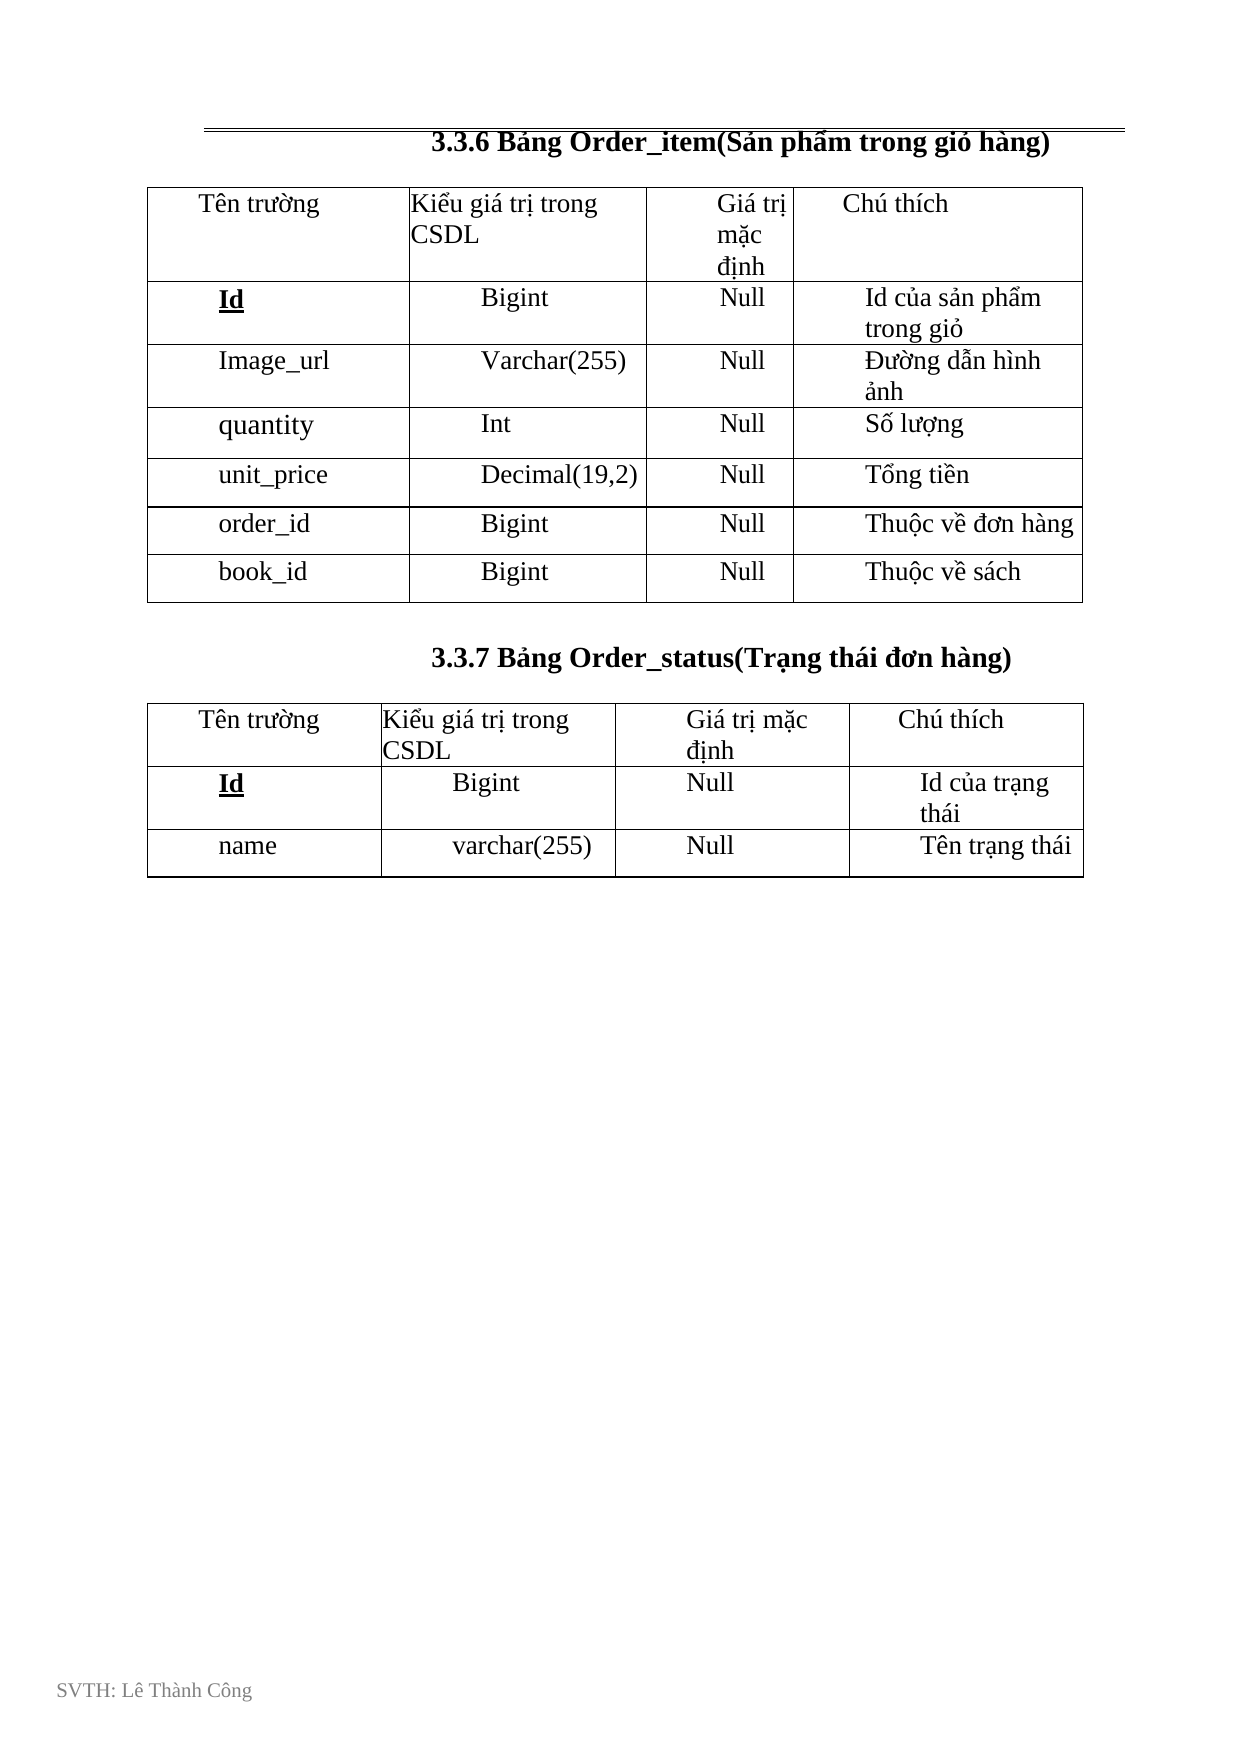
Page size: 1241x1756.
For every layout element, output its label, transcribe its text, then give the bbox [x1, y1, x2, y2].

table_cell Null [616, 830, 849, 876]
table_cell Đường dẫn hình ảnh [794, 345, 1082, 407]
table_cell name [148, 830, 381, 876]
table_header Giá trị mặc định [647, 188, 793, 281]
table_cell Id của sản phẩm trong giỏ [794, 282, 1082, 344]
table_cell Số lượng [794, 408, 1082, 458]
subtitle Bảng Order_status(Trạng thái đơn hàng) [372, 640, 1165, 673]
table_cell Null [647, 408, 793, 458]
table_cell Null [647, 555, 793, 602]
table_header Kiểu giá trị trong CSDL [410, 188, 646, 281]
table_header Chú thích [850, 704, 1083, 766]
table_cell Bigint [382, 767, 615, 828]
table_header Tên trường [148, 188, 409, 281]
subtitle Bảng Order_item(Sản phẩm trong giỏ hàng) [372, 124, 1165, 158]
table_header Chú thích [794, 188, 1082, 281]
table_cell quantity [148, 408, 409, 458]
table_header Kiểu giá trị trong CSDL [382, 704, 615, 766]
table_cell Null [647, 345, 793, 407]
table_cell Varchar(255) [410, 345, 646, 407]
table_cell Id của trạng thái [850, 767, 1083, 828]
table_header Giá trị mặc định [616, 704, 849, 766]
table_cell Decimal(19,2) [410, 459, 646, 506]
table_cell Thuộc về sách [794, 555, 1082, 602]
table_cell Null [647, 459, 793, 506]
table_cell Id [148, 767, 381, 828]
table_cell Image_url [148, 345, 409, 407]
table_cell Bigint [410, 282, 646, 344]
table_cell Null [647, 508, 793, 554]
table_cell Bigint [410, 555, 646, 602]
table_cell Tên trạng thái [850, 830, 1083, 876]
table_cell book_id [148, 555, 409, 602]
table_cell Int [410, 408, 646, 458]
table_cell Null [647, 282, 793, 344]
table_cell Null [616, 767, 849, 828]
table_cell Id [148, 282, 409, 344]
table_cell varchar(255) [382, 830, 615, 876]
table_cell order_id [148, 508, 409, 554]
table_cell Tổng tiền [794, 459, 1082, 506]
table_header Tên trường [148, 704, 381, 766]
table_cell unit_price [148, 459, 409, 506]
table_cell Bigint [410, 508, 646, 554]
table_cell Thuộc về đơn hàng [794, 508, 1082, 554]
